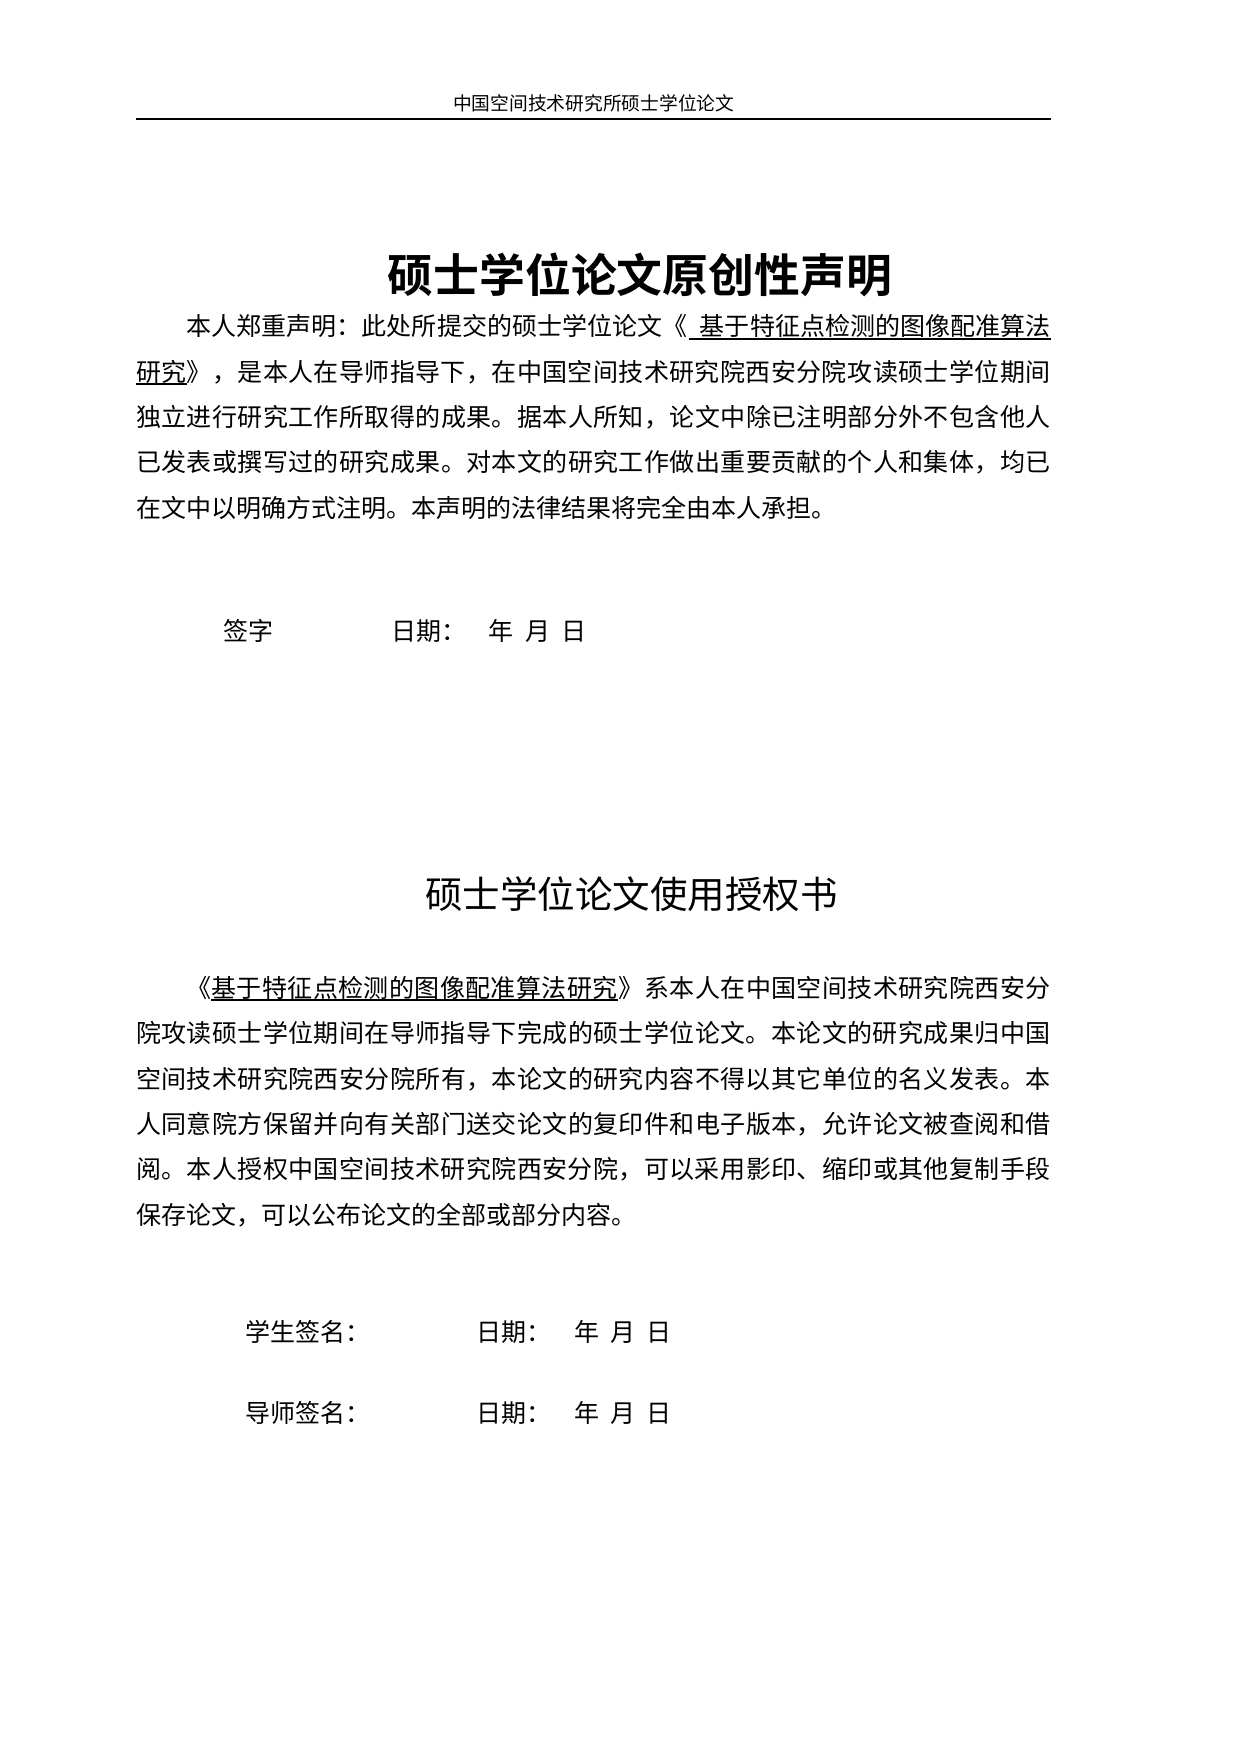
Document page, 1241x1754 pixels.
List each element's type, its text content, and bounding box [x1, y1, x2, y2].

text 硕士学位论文使用授权书 [136, 865, 1051, 919]
text 《基于特征点检测的图像配准算法研究》系本人在中国空间技术研究院西安分院攻读硕士学位期间在导师指导下完成的硕士学位论文。本论文的研究成果归中国空间技术研究院西安分院所有，本论文的研究内容不得以其它单位的名义发表。本人同意院方保留并向有关部门送交论文的复印件和电子版本，允许论文被查阅和借阅。本人授权中国空间技术研究院西安分院，可以采用影印、缩印或其他复制手段保存论文，可以公布论文的全部或部分内容。 [136, 968, 1051, 1231]
text 导师签名： 日期： 年 月 日 [136, 1393, 1051, 1430]
title 硕士学位论文原创性声明 [136, 259, 1051, 301]
text 签字 日期： 年 月 日 [136, 611, 1051, 647]
text 学生签名： 日期： 年 月 日 [136, 1312, 1051, 1348]
text 本人郑重声明：此处所提交的硕士学位论文《 基于特征点检测的图像配准算法研究》，是本人在导师指导下，在中国空间技术研究院西安分院攻读硕士学位期间独立进行研究工作所取得的成果。据本人所知，论文中除已注明部分外不包含他人已发表或撰写过的研究成果。对本文的研究工作做出重要贡献的个人和集体，均已在文中以明确方式注明。本声明的法律结果将完全由本人承担。 [136, 307, 1051, 524]
